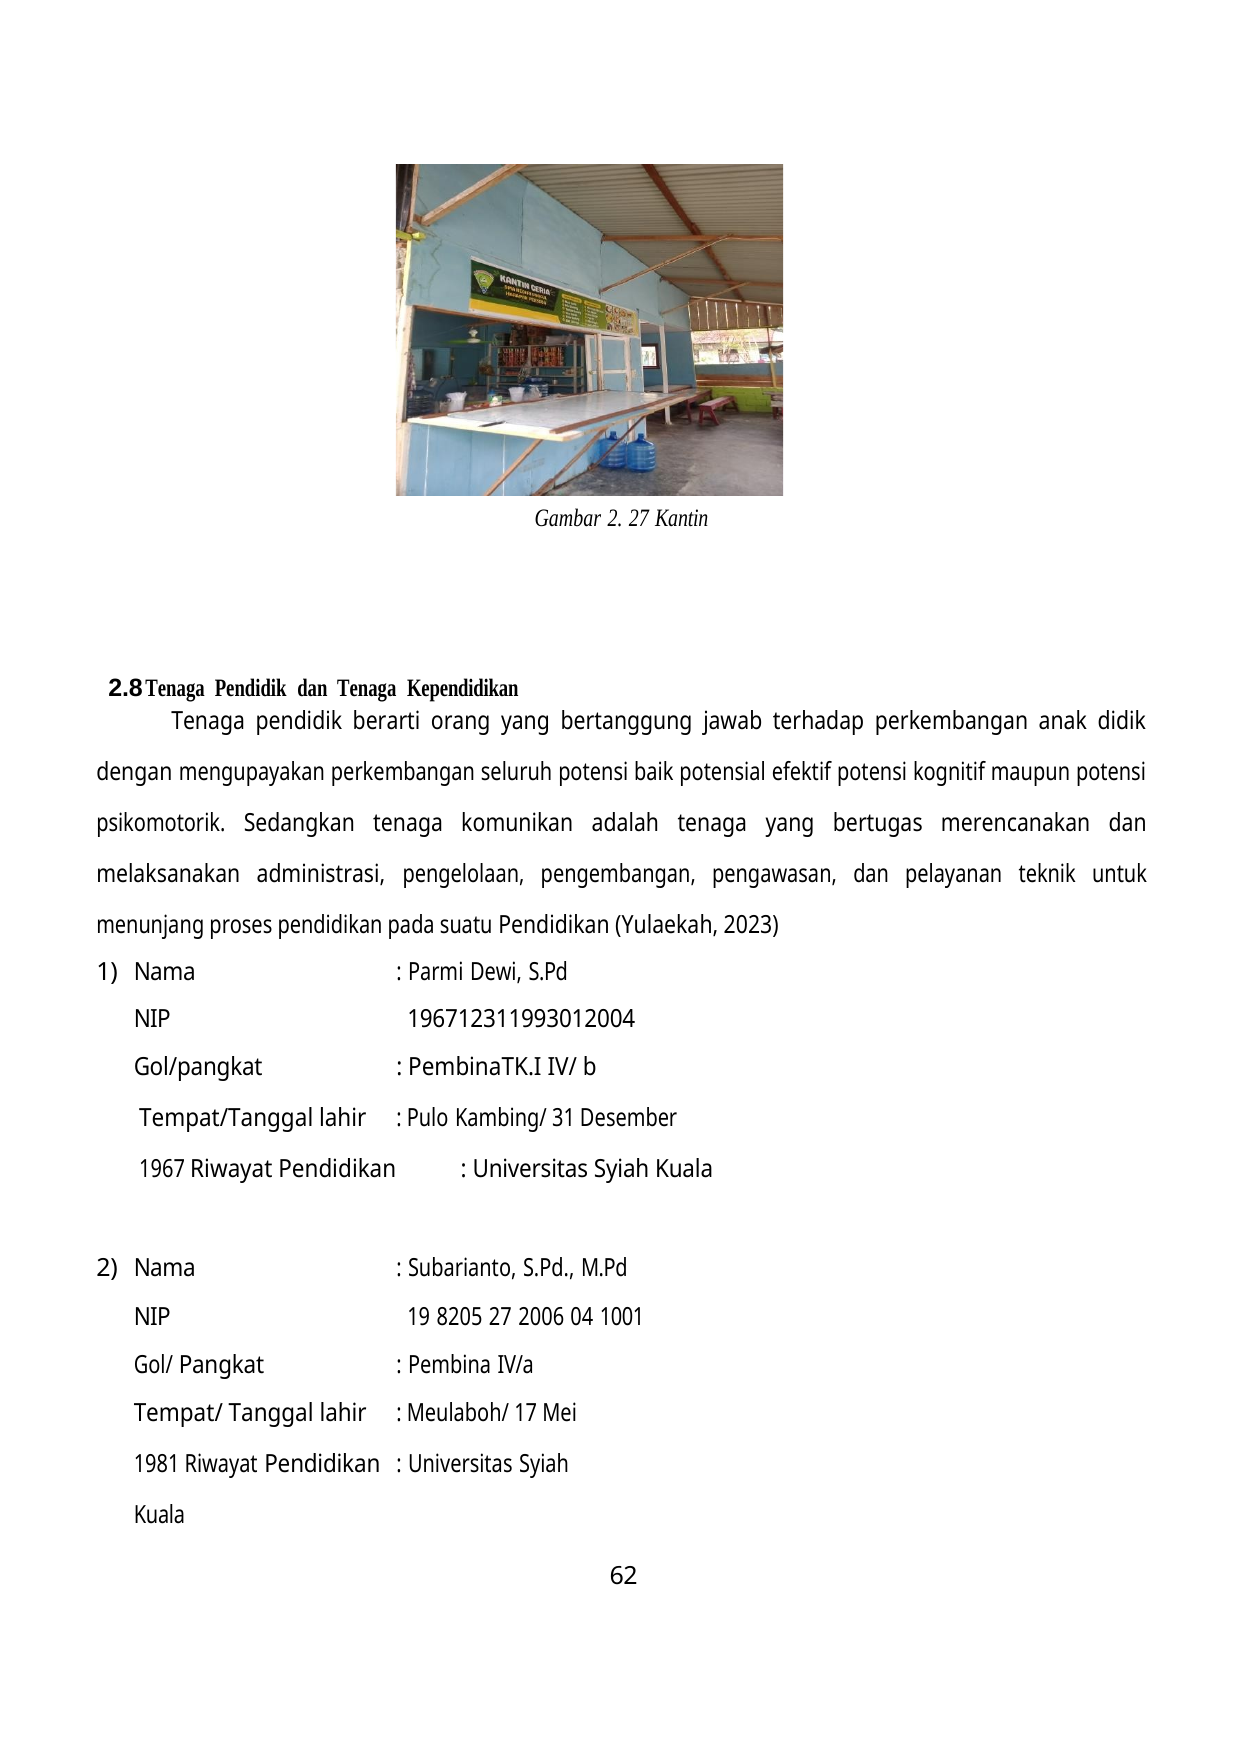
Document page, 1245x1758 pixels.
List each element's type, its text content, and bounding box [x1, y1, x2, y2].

text Tempat/ Tanggal lahir : Meulaboh/ 17 Mei 1981 Riwayat Pendidikan : Universitas Syiah Kuala [133, 1395, 625, 1531]
text Tenaga pendidik berarti orang yang bertanggung jawab terhadap perkembangan anak didik dengan mengupayakan perkembangan seluruh potensi baik potensial efektif potensi kognitif maupun potensi psikomotorik. Sedangkan tenaga komunikan adalah tenaga yang bertugas merencanakan dan melaksanakan administrasi, pengelolaan, pengembangan, pengawasan, dan pelayanan teknik untuk menunjang proses pendidikan pada suatu Pendidikan (Yulaekah, 2023) [96, 703, 1148, 941]
list Nama : Subarianto, S.Pd., M.Pd [96, 1250, 1209, 1284]
text Gol/pangkat : PembinaTK.I IV/ b Tempat/Tanggal lahir : Pulo Kambing/ 31 Desember 1967 Riwayat Pendidikan : Universitas Syiah Kuala [133, 1049, 722, 1185]
text NIP 196712311993012004 [133, 1001, 1209, 1035]
subtitle Tenaga Pendidik dan Tenaga Kependidikan [108, 674, 1209, 703]
text NIP 19 8205 27 2006 04 1001 [133, 1298, 1209, 1332]
text Gol/ Pangkat : Pembina IV/a [133, 1347, 1209, 1381]
text Gambar 2. 27 Kantin [152, 503, 1091, 532]
picture [395, 164, 784, 496]
list Nama : Parmi Dewi, S.Pd [96, 958, 1209, 987]
